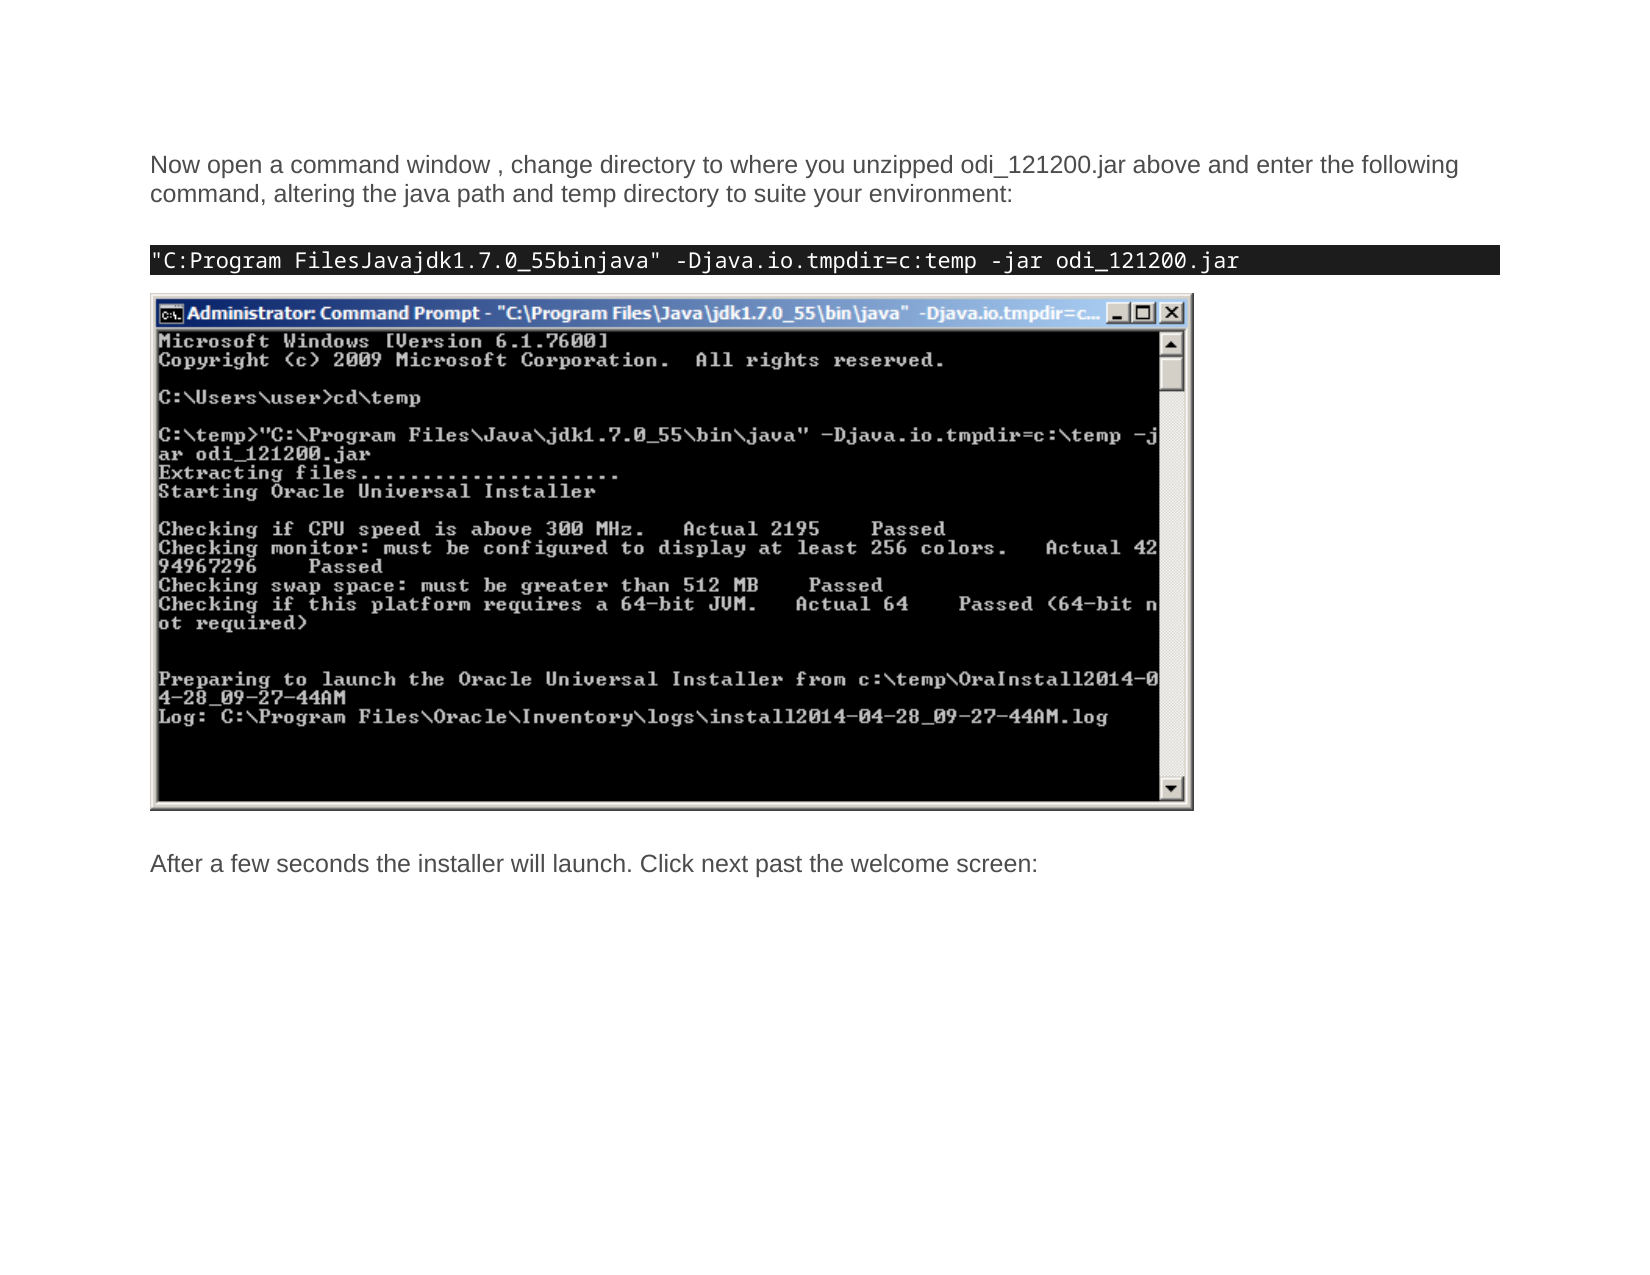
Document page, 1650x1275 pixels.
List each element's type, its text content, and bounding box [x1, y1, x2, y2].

picture [150, 293, 1194, 811]
text Now open a command window , change directory to where you unzipped odi_121200.jar above and enter the following command, altering the java path and temp directory to suite your environment: [150, 150, 1500, 207]
text "C:Program FilesJavajdk1.7.0_55binjava" -Djava.io.tmpdir=c:temp -jar odi_121200.jar [150, 245, 1500, 275]
text After a few seconds the installer will launch. Click next past the welcome screen: [150, 848, 1500, 877]
